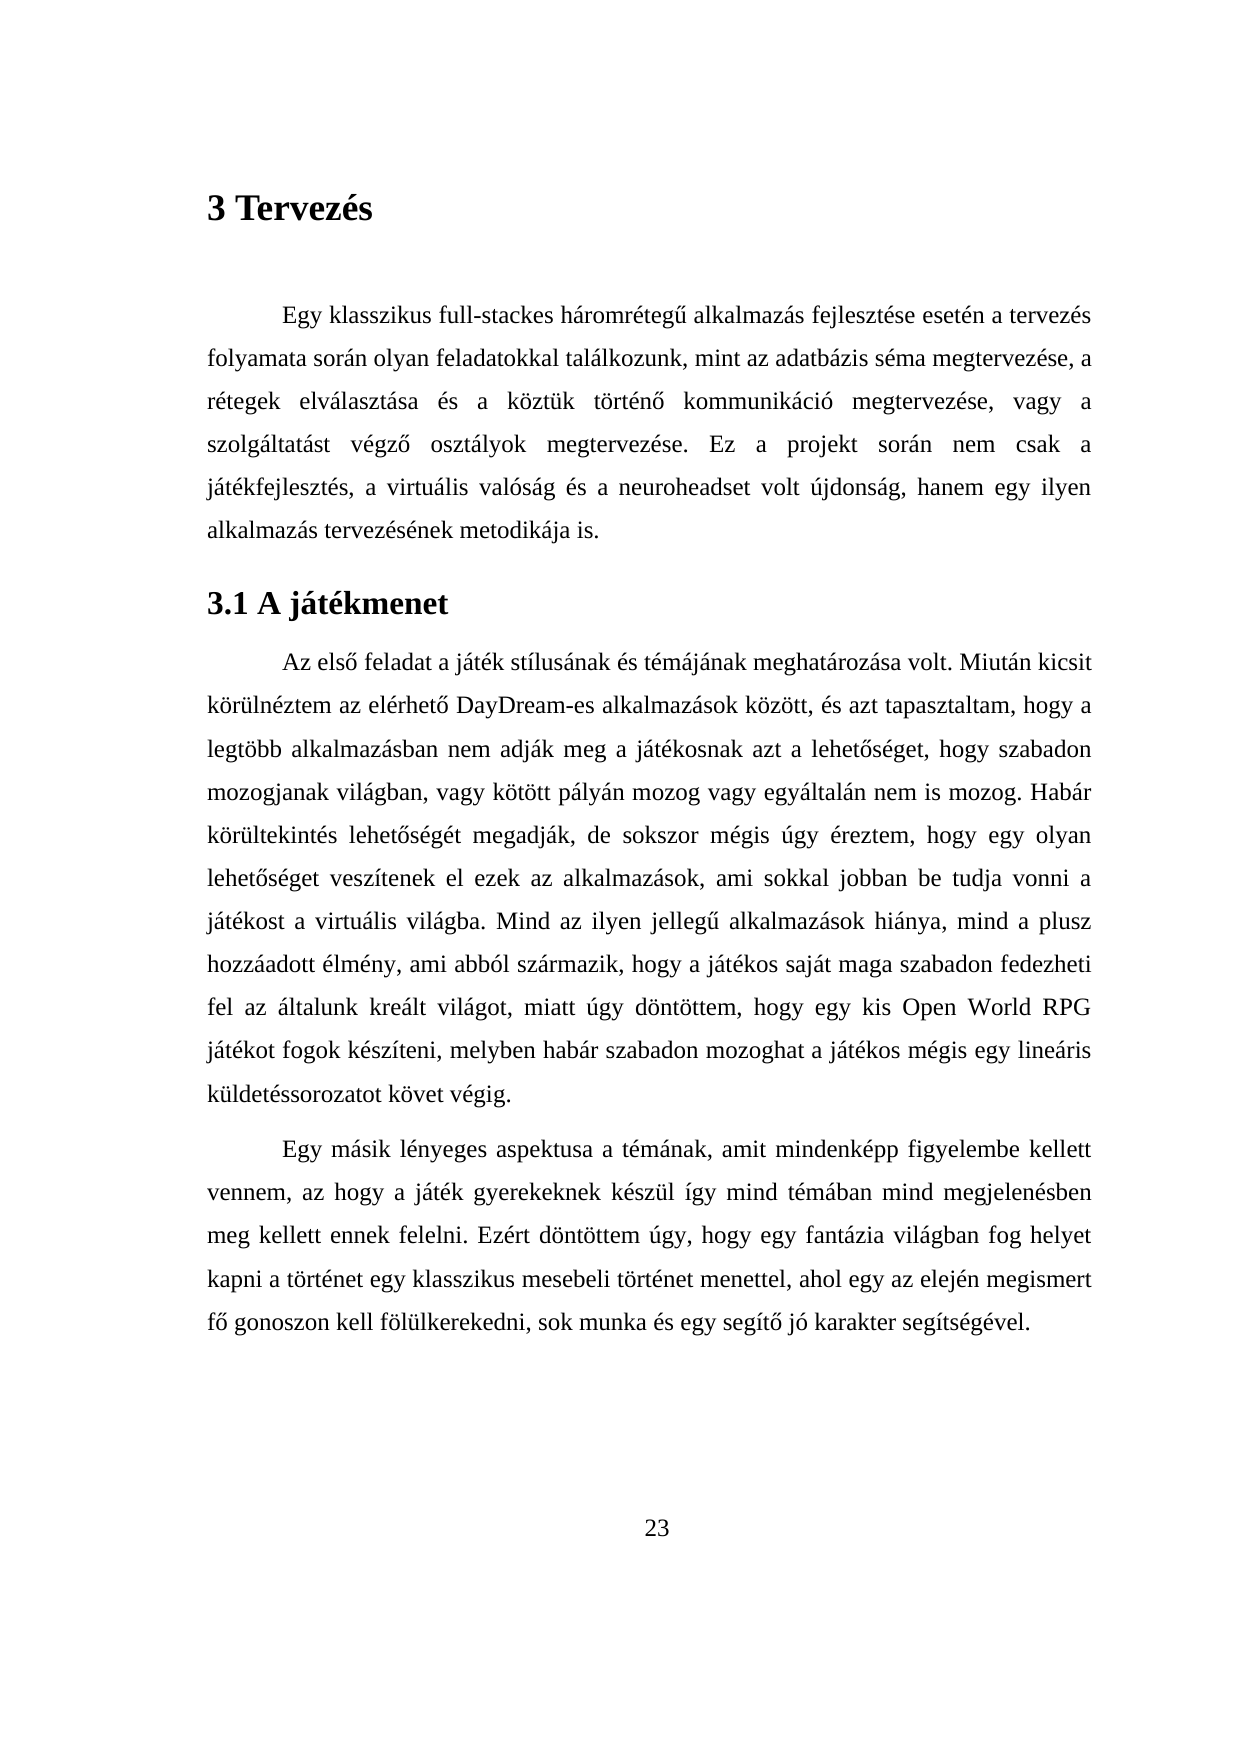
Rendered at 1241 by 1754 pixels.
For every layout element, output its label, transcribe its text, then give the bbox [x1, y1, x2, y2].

text Egy másik lényeges aspektusa a témának, amit mindenképp figyelembe kellett vennem, az hogy a játék gyerekeknek készül így mind témában mind megjelenésben meg kellett ennek felelni. Ezért döntöttem úgy, hogy egy fantázia világban fog helyet kapni a történet egy klasszikus mesebeli történet menettel, ahol egy az elején megismert fő gonoszon kell fölülkerekedni,sok munka és egy segítő jó karakter segítségével. [207, 1134, 1092, 1336]
text Az első feladat a játék stílusának és témájának meghatározása volt. Miután kicsit körülnéztem az elérhető ayream-es alkalmazások között, és azt tapasztaltam, hogy a legtöbb alkalmazásban nem adják meg a játékosnak azt a lehetőséget, hogy szabadon mozogjanak világban, vagy kötött pályán mozog vagy egyáltalán nem is mozog. Habár körültekintés lehetőségét megadják, de sokszor mégis úgy éreztem, hogy egy olyan lehetőséget veszítenek el ezek az alkalmazások, ami sokkal jobban be tudja vonni a játékost a virtuális világba. Mind az ilyen jellegű alkalmazások hiánya, mind a plusz hozzáadott élmény, ami abból származik, hogy a játékos saját maga szabadon fedezheti fel az általunk kreált világot, miatt úgy döntöttem, hogy egy kis Open World RPG játékot fogok készíteni, melyben habár szabadon mozoghat a játékos mégis egy lineáris küldetéssorozatot követ végig. [207, 647, 1092, 1107]
subtitle Tervezés [207, 185, 1092, 228]
text Egy klasszikus full-stackes háromrétegű alkalmazás fejlesztése esetén a tervezés folyamata során olyan feladatok , mint az adatbázis séma megtervezése, a rétegek elválasztása és a köztük történő kommunikáció megtervezése, vagy a szolgáltatást végző osztályok megtervezése. Ez a projekt során nem csak a játékfejlesztés, a virtuális valóság és a neuroheadset volt újdonság, hanem egy ilyen alkalmazás tervezésének metodikája is. [207, 300, 1092, 544]
subtitle A játékmenet [207, 584, 1092, 622]
